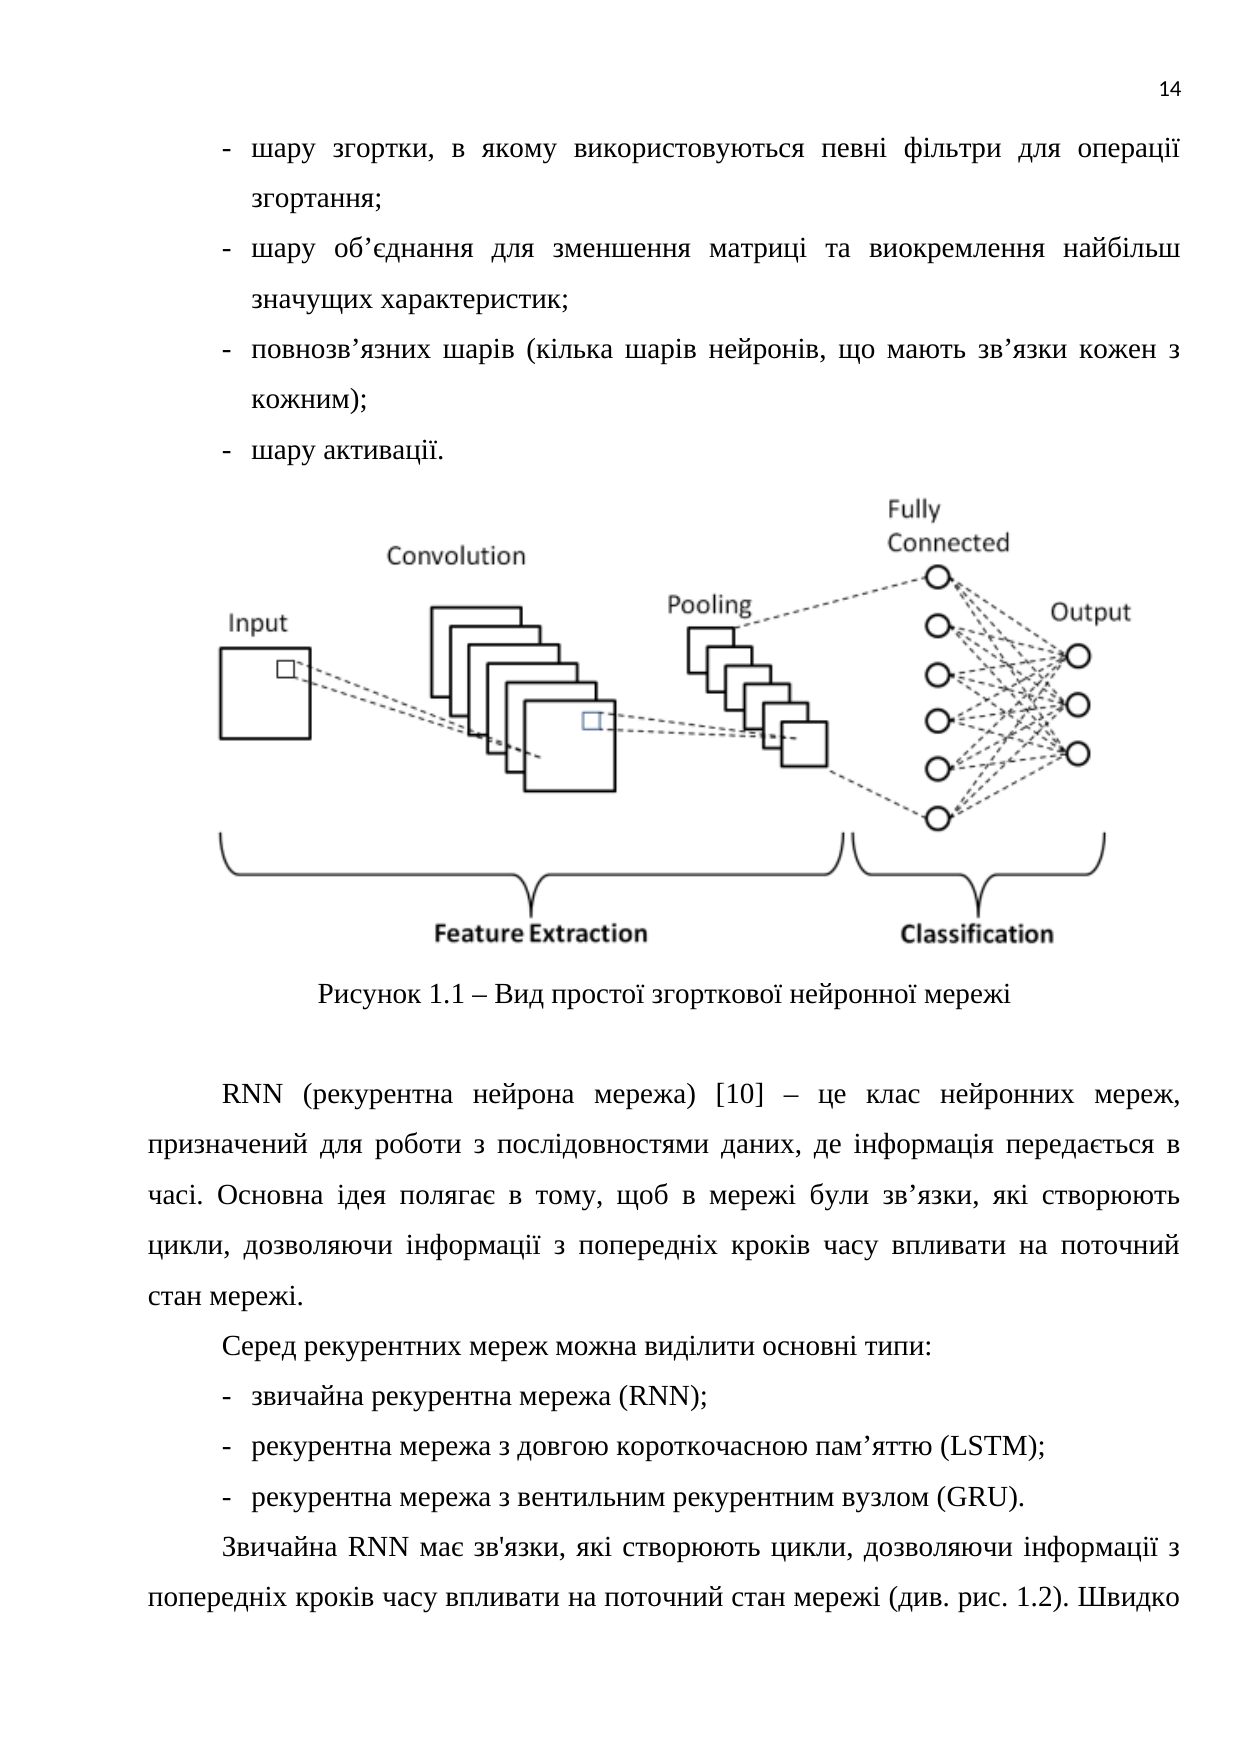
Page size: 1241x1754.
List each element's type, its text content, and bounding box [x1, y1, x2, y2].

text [148, 1529, 1181, 1613]
list Рисунок 1.1 – Вид простої згорткової нейронної мережі [148, 976, 1181, 1009]
picture [178, 482, 1150, 962]
list рекурентна мережа з довгою короткочасною пам’яттю (LSTM); [222, 1428, 1181, 1462]
list шару активації. [222, 432, 1181, 465]
list Серед рекурентних мереж можна виділити основні типи: [148, 1328, 1181, 1361]
list повнозв’язних шарів (кілька шарів нейронів, що мають зв’язки кожен з кожним); [222, 331, 1181, 415]
list звичайна рекурентна мережа (RNN); [222, 1378, 1181, 1412]
list шару об’єднання для зменшення матриці та виокремлення найбільш значущих характеристик; [222, 231, 1181, 314]
list RNN (рекурентна нейрона мережа) [10] – це клас нейронних мереж, призначений для роботи з послідовностями даних, де інформація передається в часі. Основна ідея полягає в тому, щоб в мережі були зв’язки, які створюють цикли, дозволяючи інформації з попередніх кроків часу впливати на поточний стан мережі. [148, 1076, 1181, 1311]
list рекурентна мережа з вентильним рекурентним вузлом (GRU). [222, 1479, 1181, 1512]
list шару згортки, в якому використовуються певні фільтри для операції згортання; [222, 130, 1181, 214]
